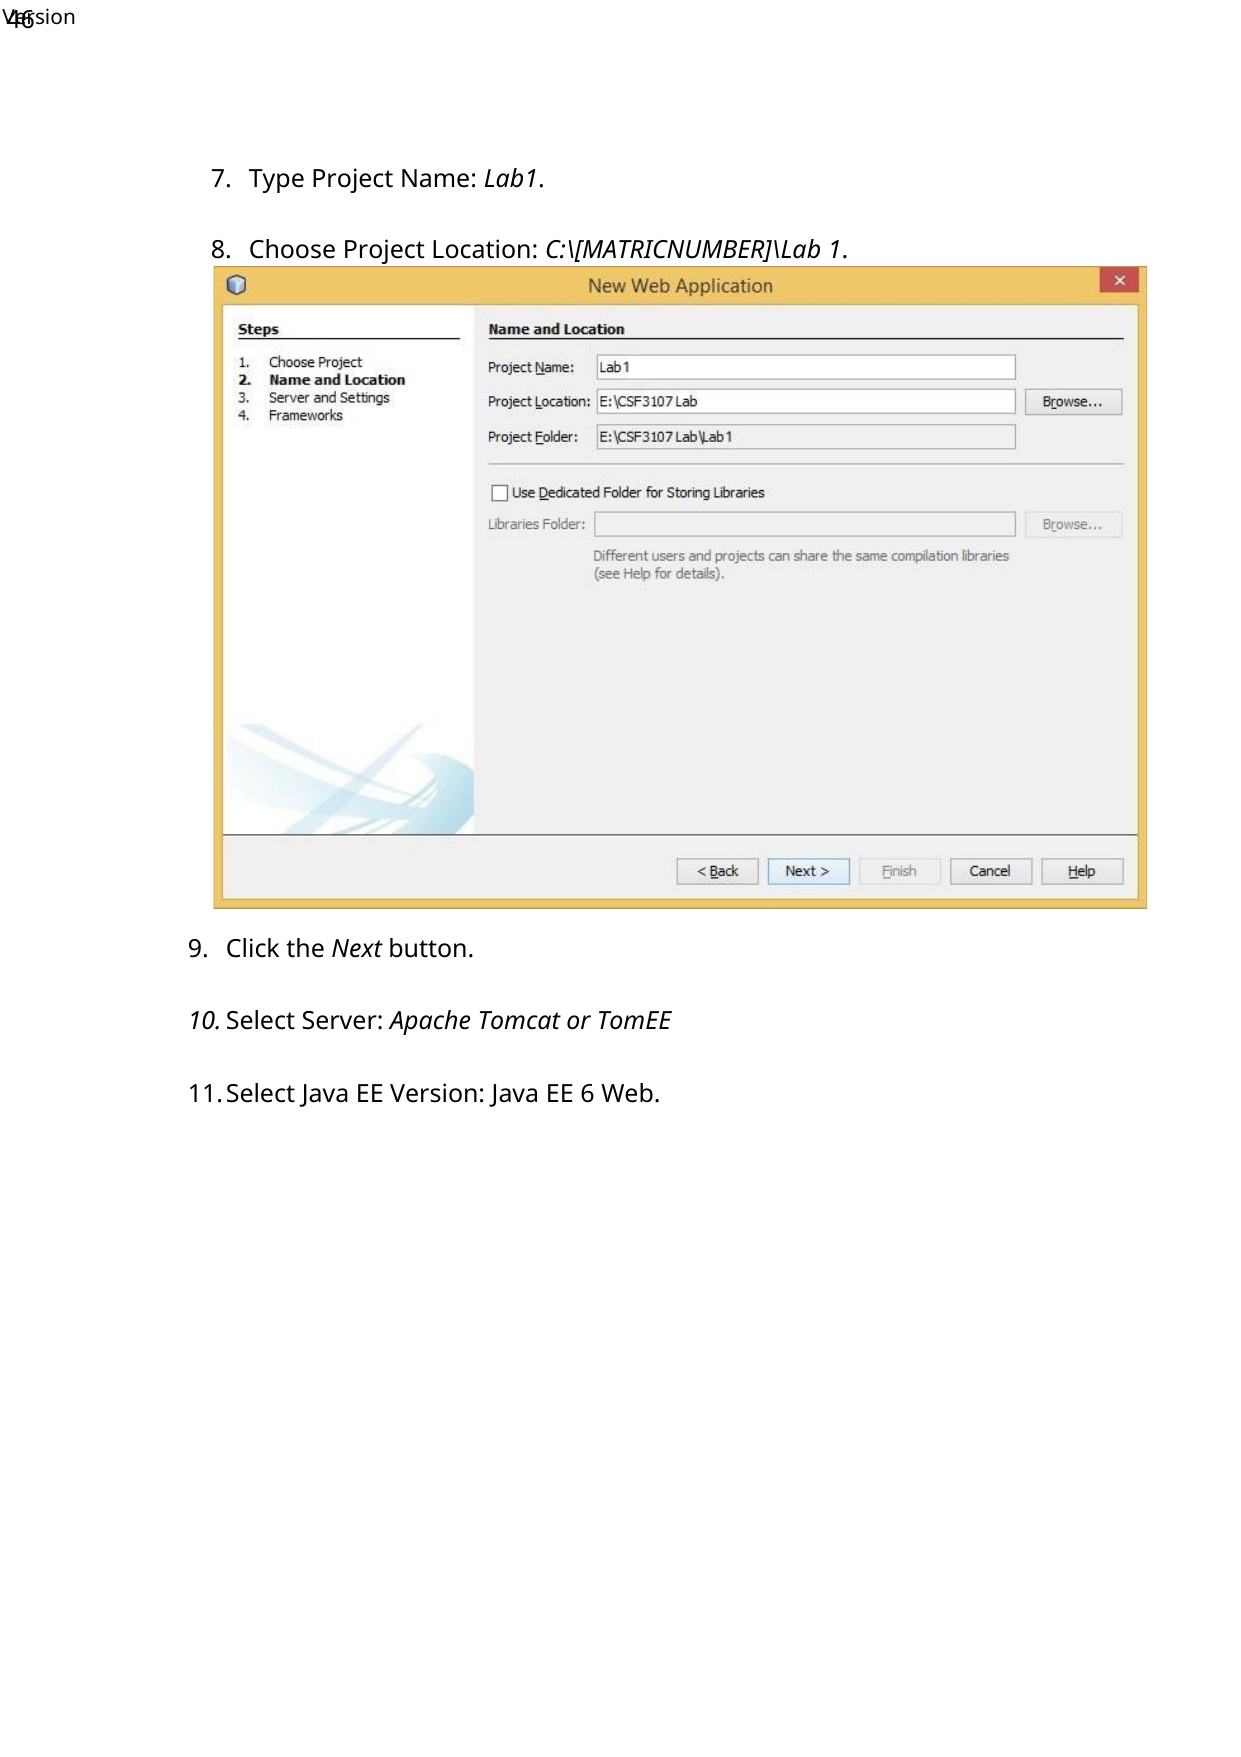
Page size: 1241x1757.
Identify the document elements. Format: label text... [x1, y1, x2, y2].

list Type Project Name: Lab1. [211, 160, 1198, 194]
list Select Java EE Version: Java EE 6 Web. [188, 1076, 1198, 1110]
list Select Server: Apache Tomcat or TomEE [188, 1003, 1198, 1037]
picture [213, 266, 1148, 909]
list Click the Next button. [188, 931, 1198, 965]
list Choose Project Location: C:\[MATRICNUMBER]\Lab 1. [211, 232, 1198, 266]
